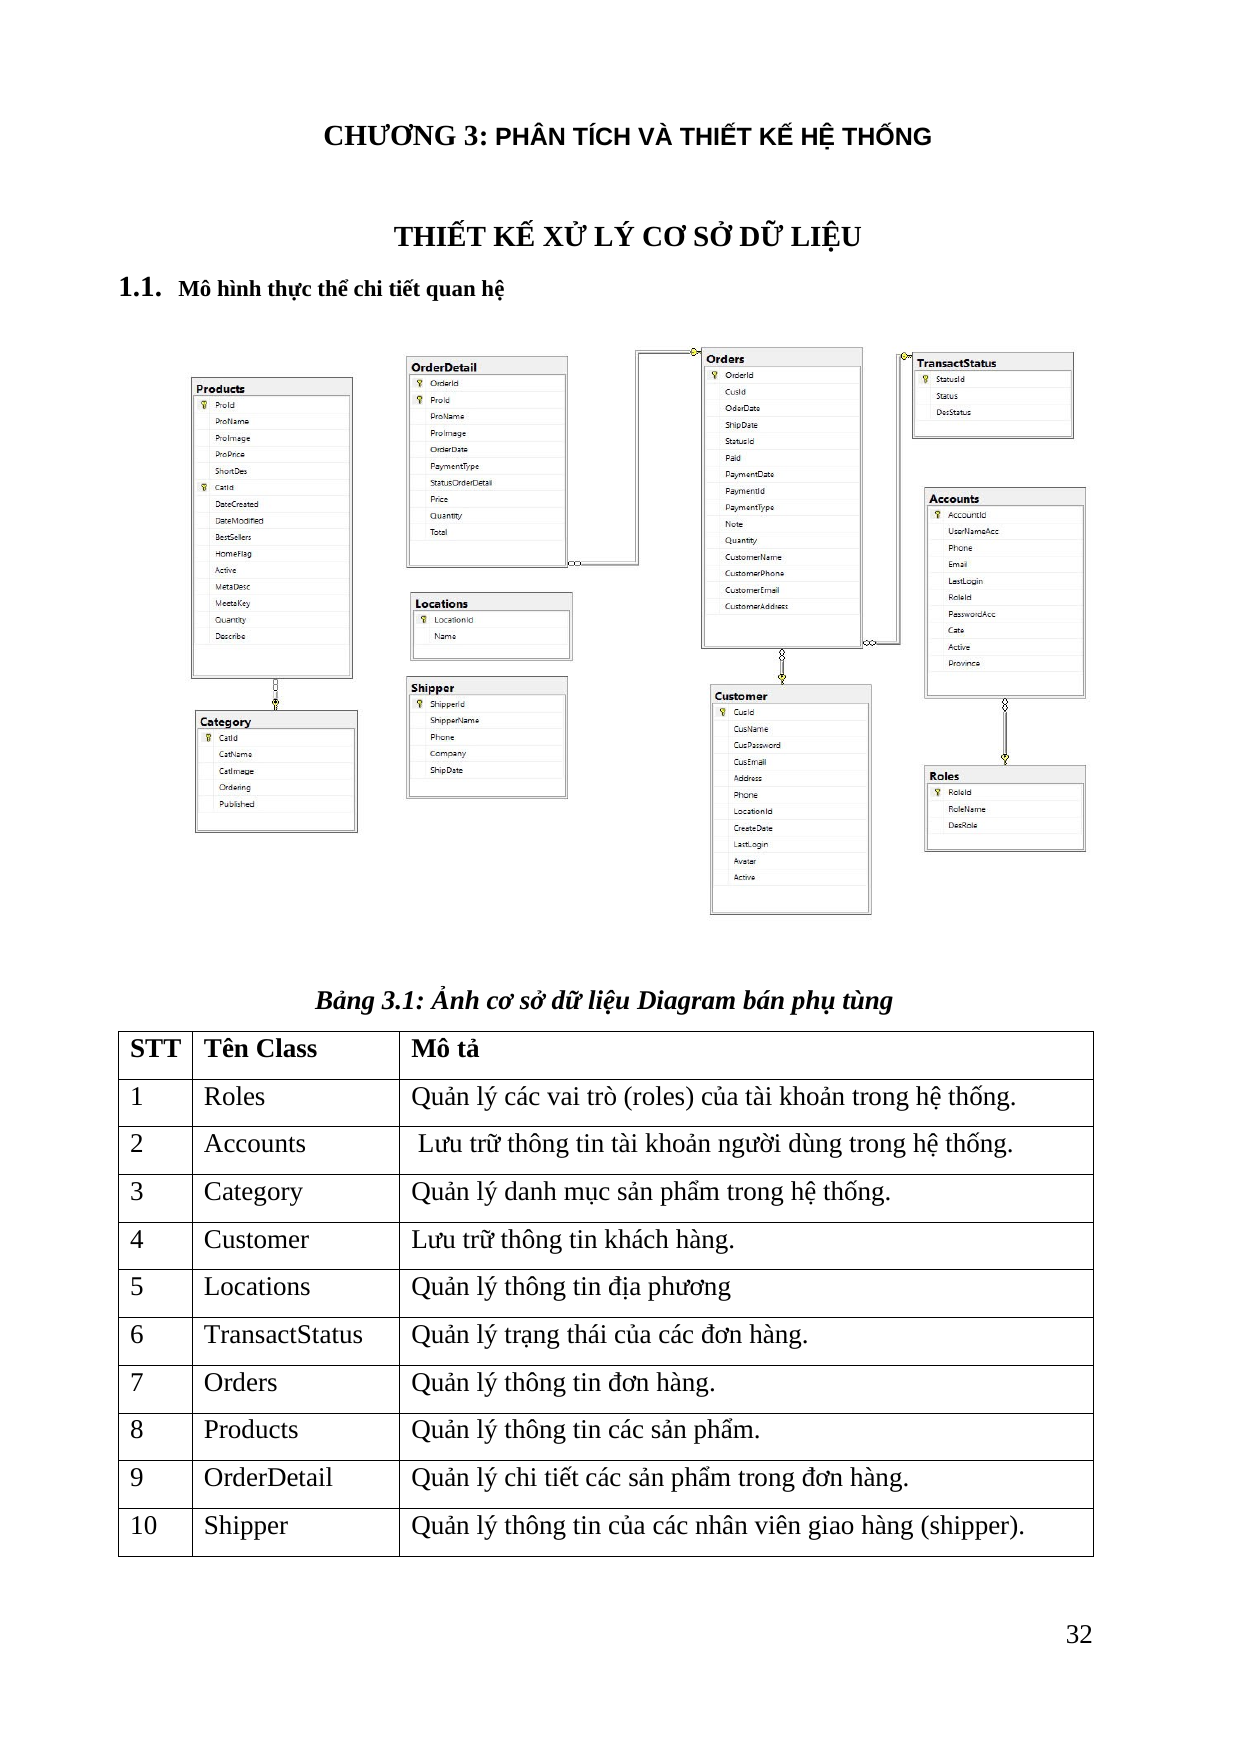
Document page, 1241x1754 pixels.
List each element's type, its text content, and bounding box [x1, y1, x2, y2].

table_cell 4 [119, 1223, 192, 1269]
table_cell 1 [119, 1080, 192, 1126]
table_cell 5 [119, 1270, 192, 1317]
table_cell Locations [193, 1270, 399, 1317]
table_cell Customer [193, 1223, 399, 1269]
table_cell Quản lý danh mục sản phẩm trong hệ thống. [400, 1175, 1093, 1222]
table_cell 3 [119, 1175, 192, 1222]
table_cell 10 [119, 1509, 192, 1556]
table_cell 6 [119, 1318, 192, 1365]
table_cell Lưu trữ thông tin khách hàng. [400, 1223, 1093, 1269]
table_header Mô tả [400, 1032, 1093, 1078]
table_header Tên Class [193, 1032, 399, 1078]
text Bảng 3.1: Ảnh cơ sở dữ liệu Diagram bán phụ tùng [118, 984, 1092, 1015]
table_cell Quản lý thông tin các sản phẩm. [400, 1414, 1093, 1460]
subtitle Mô hình thực thể chi tiết quan hệ [118, 269, 1092, 303]
table_cell 9 [119, 1461, 192, 1508]
table_cell 7 [119, 1366, 192, 1412]
table_cell Quản lý thông tin đơn hàng. [400, 1366, 1093, 1412]
table_cell 8 [119, 1414, 192, 1460]
subtitle CHƯƠNG 3: PHÂN TÍCH VÀ THIẾT KẾ HỆ THỐNG [163, 118, 1092, 152]
table_cell Shipper [193, 1509, 399, 1556]
table_cell OrderDetail [193, 1461, 399, 1508]
table_cell Accounts [193, 1127, 399, 1174]
table_cell Quản lý thông tin địa phương [400, 1270, 1093, 1317]
table_cell Quản lý trạng thái của các đơn hàng. [400, 1318, 1093, 1365]
table_cell Quản lý chi tiết các sản phẩm trong đơn hàng. [400, 1461, 1093, 1508]
subtitle THIẾT KẾ XỬ LÝ CƠ SỞ DỮ LIỆU [118, 168, 1092, 252]
table_cell Lưu trữ thông tin tài khoản người dùng trong hệ thống. [400, 1127, 1093, 1174]
table_cell Category [193, 1175, 399, 1222]
table_cell 2 [119, 1127, 192, 1174]
table_cell Roles [193, 1080, 399, 1126]
table_cell Quản lý thông tin của các nhân viên giao hàng (shipper). [400, 1509, 1093, 1556]
table_cell TransactStatus [193, 1318, 399, 1365]
table_cell Quản lý các vai trò (roles) của tài khoản trong hệ thống. [400, 1080, 1093, 1126]
picture [178, 319, 1119, 922]
table_cell Products [193, 1414, 399, 1460]
table_cell Orders [193, 1366, 399, 1412]
table_header STT [119, 1032, 192, 1078]
